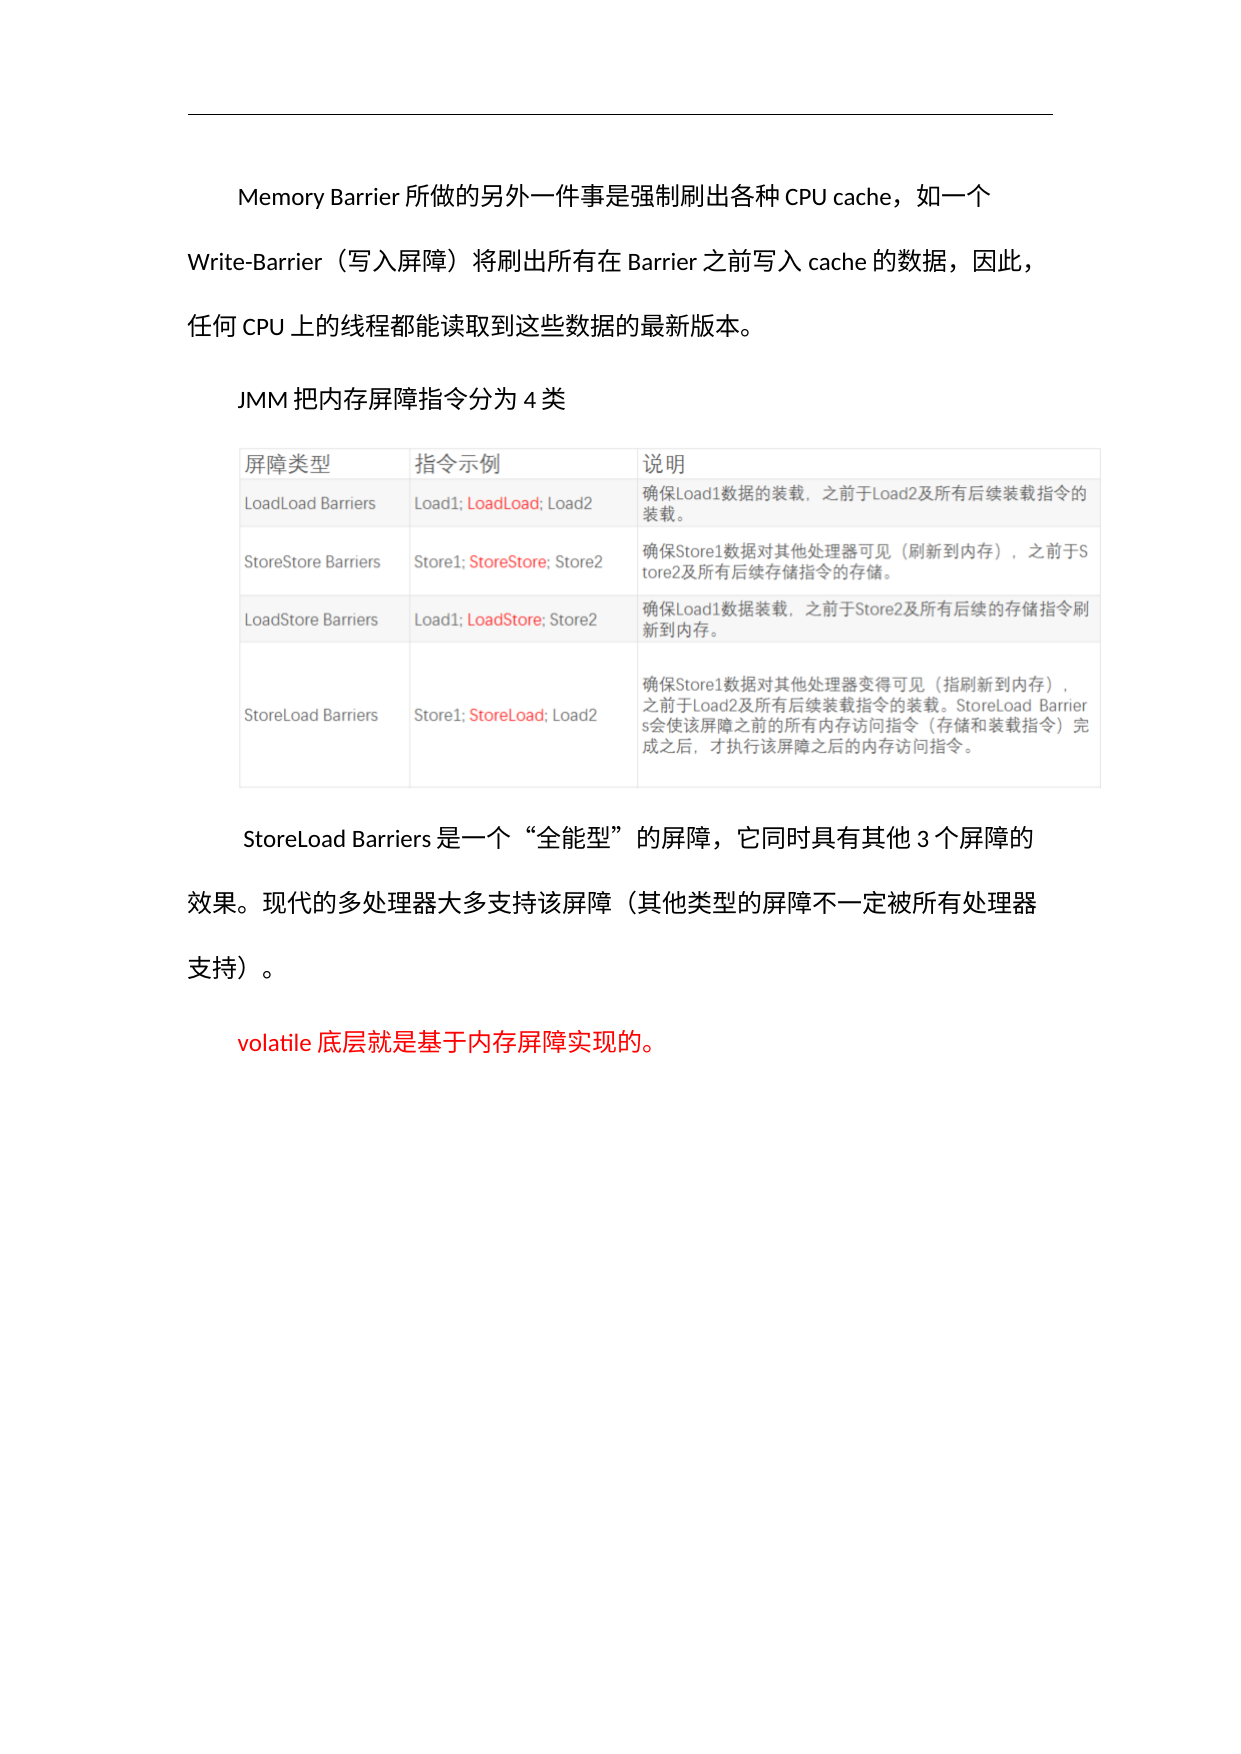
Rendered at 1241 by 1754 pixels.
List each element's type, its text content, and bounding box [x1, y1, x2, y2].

picture [237, 446, 1103, 789]
text Memory Barrier所做的另外一件事是强制刷出各种CPU cache，如一个Write-Barrier（写入屏障）将刷出所有在Barrier之前写入 cache 的数据，因此，任何CPU上的线程都能读取到这些数据的最新版本。 [187, 162, 1053, 357]
text StoreLoad Barriers是一个“全能型”的屏障，它同时具有其他3个屏障的效果。现代的多处理器大多支持该屏障（其他类型的屏障不一定被所有处理器支持）。 [187, 804, 1053, 999]
text JMM把内存屏障指令分为4类 [187, 365, 1053, 430]
text volatile底层就是基于内存屏障实现的。 [187, 1008, 1053, 1073]
